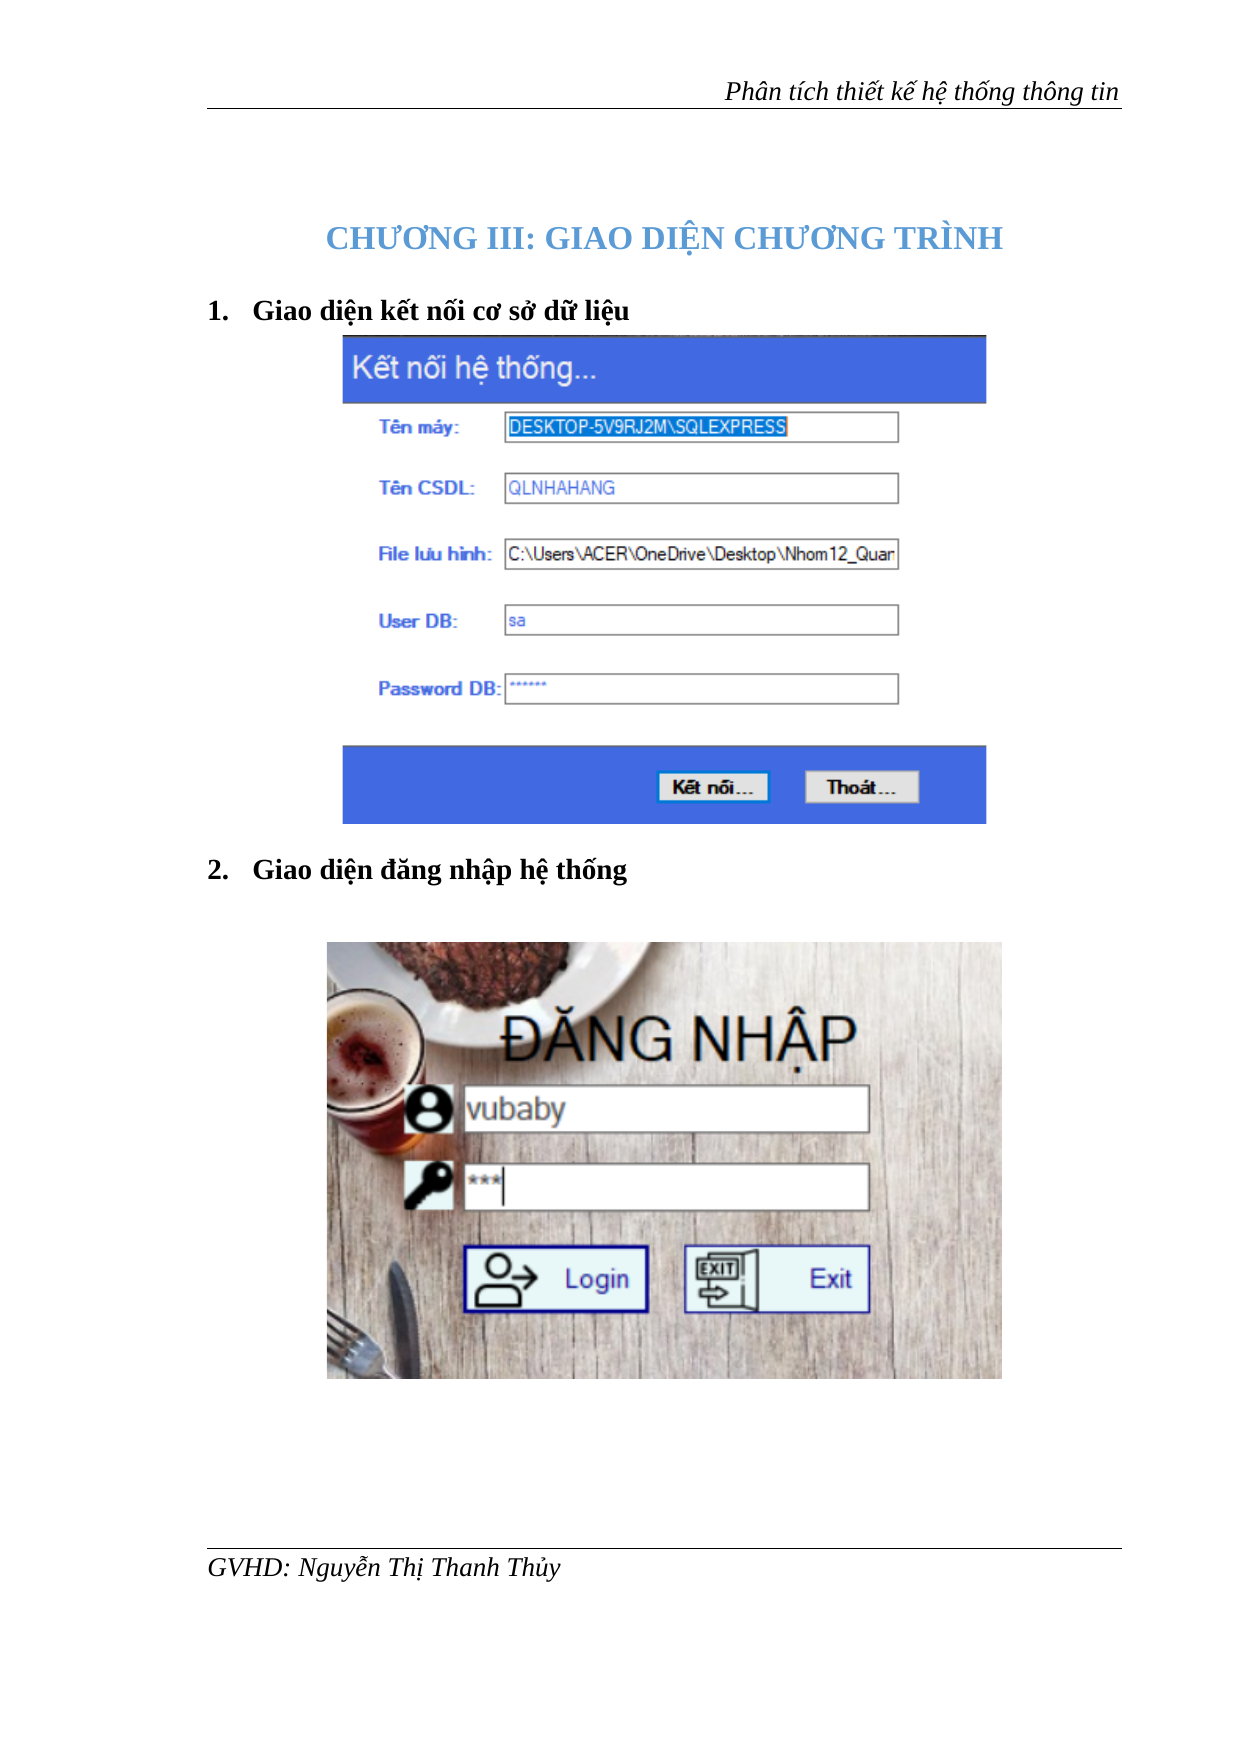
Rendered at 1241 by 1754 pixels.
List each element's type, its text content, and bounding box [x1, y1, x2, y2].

picture [326, 942, 1002, 1379]
picture [342, 335, 987, 824]
subtitle Giao diện đăng nhập hệ thống [207, 852, 1122, 885]
subtitle Giao diện kết nối cơ sở dữ liệu [207, 293, 1122, 327]
subtitle CHƯƠNG III: GIAO DIỆN CHƯƠNG TRÌNH [207, 219, 1122, 257]
